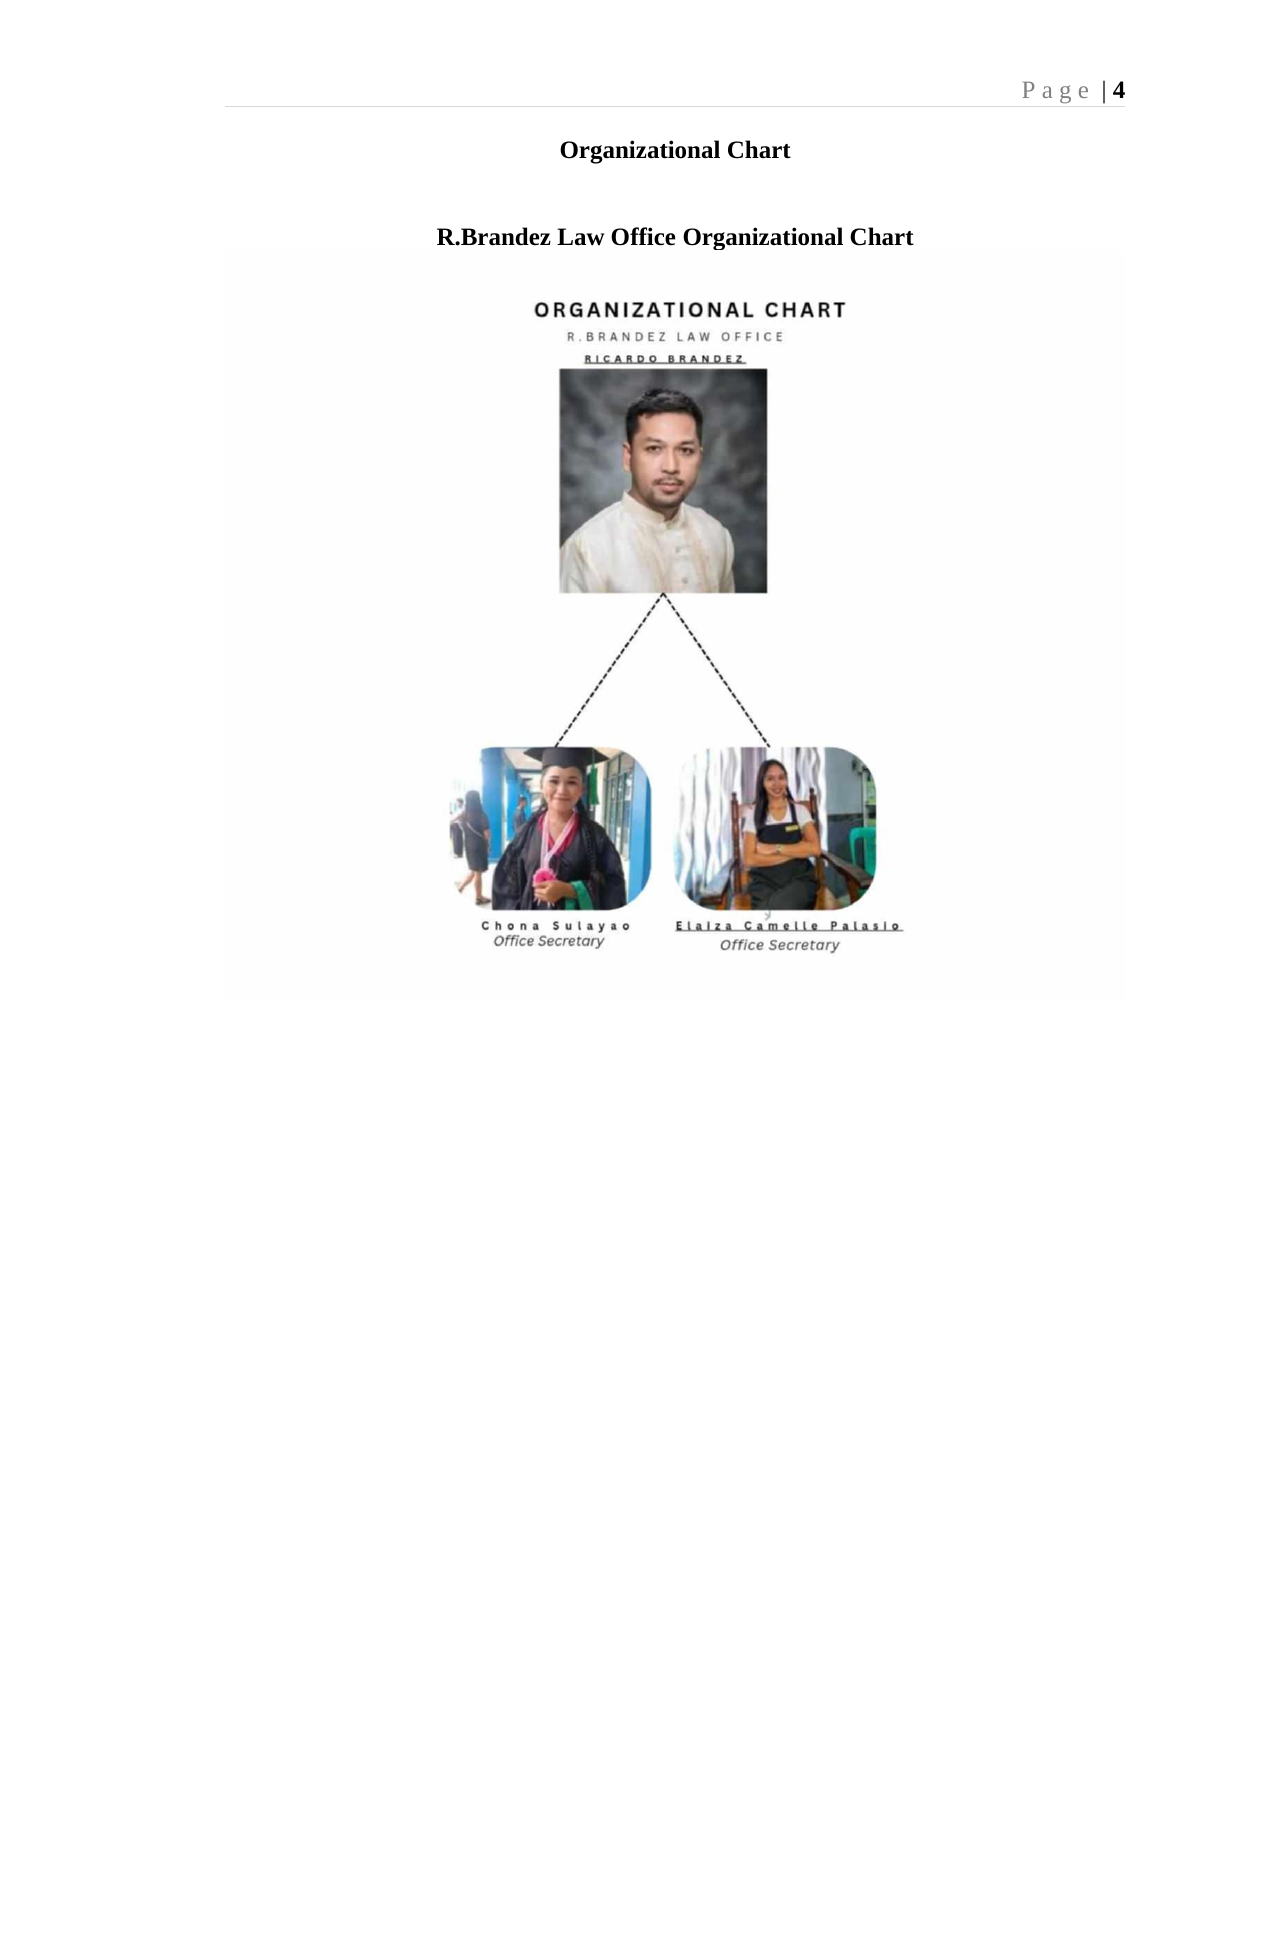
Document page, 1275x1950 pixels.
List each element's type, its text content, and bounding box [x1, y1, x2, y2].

text Organizational Chart [225, 136, 1125, 164]
picture [225, 250, 1125, 1001]
text R.Brandez Law Office Organizational Chart [225, 222, 1125, 250]
